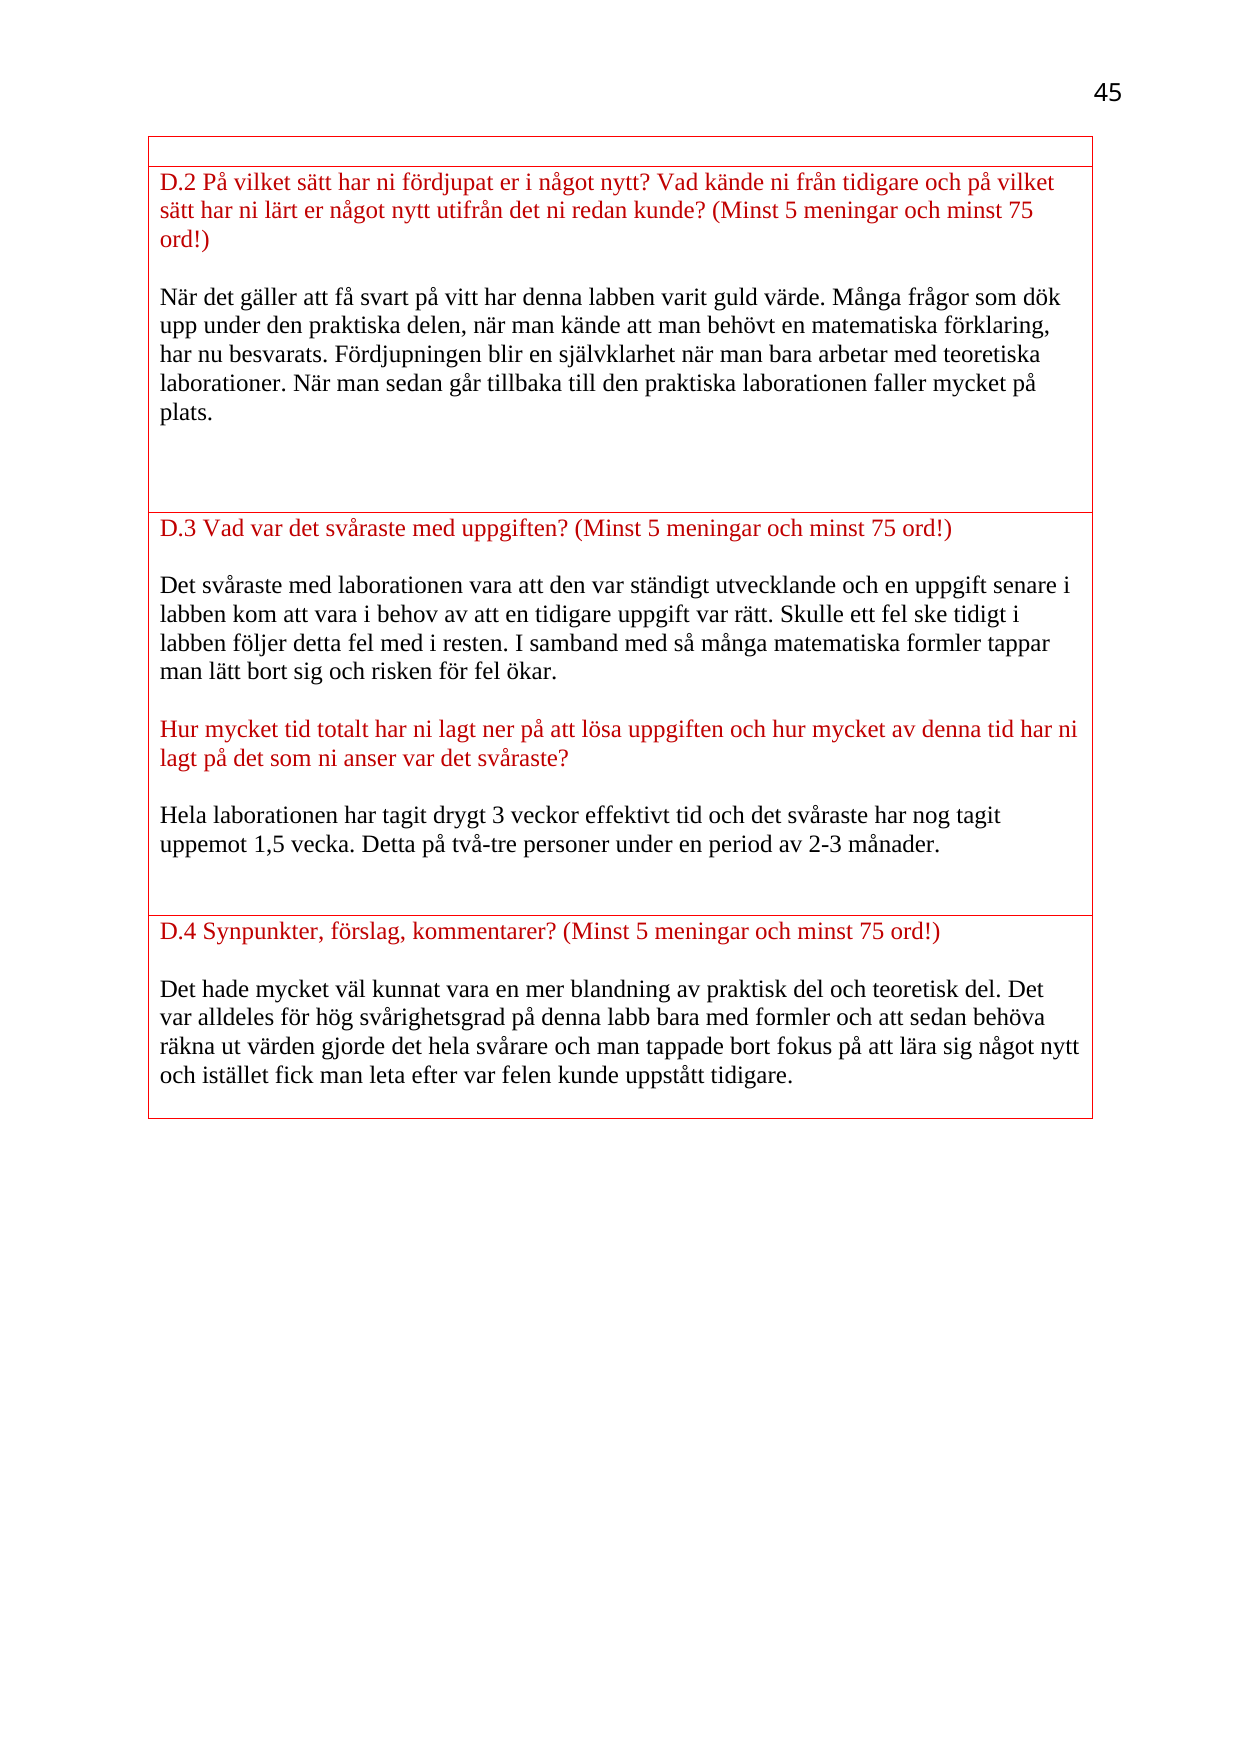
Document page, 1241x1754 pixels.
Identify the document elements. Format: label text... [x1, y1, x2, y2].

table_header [149, 137, 1092, 166]
table_cell D.3 Vad var det svåraste med uppgiften? (Minst 5 meningar och minst 75 ord!) Det svåraste med laborationen vara att den var ständigt utvecklande och en uppgift senare i labben kom att vara i behov av att en tidigare uppgift var rätt. Skulle ett fel ske tidigt i labben följer detta fel med i resten. I samband med så många matematiska formler tappar man lätt bort sig och risken för fel ökar. Hur mycket tid totalt har ni lagt ner på att lösa uppgiften och hur mycket av denna tid har ni lagt på det som ni anser var det svåraste? Hela laborationen har tagit drygt 3 veckor effektivt tid och det svåraste har nog tagit uppemot 1,5 vecka. Detta på två-tre personer under en period av 2-3 månader. [149, 513, 1092, 915]
table_cell D.4 Synpunkter, förslag, kommentarer? (Minst 5 meningar och minst 75 ord!) Det hade mycket väl kunnat vara en mer blandning av praktisk del och teoretisk del. Det var alldeles för hög svårighetsgrad på denna labb bara med formler och att sedan behöva räkna ut värden gjorde det hela svårare och man tappade bort fokus på att lära sig något nytt och istället fick man leta efter var felen kunde uppstått tidigare. [149, 916, 1092, 1117]
table_cell D.2 På vilket sätt har ni fördjupat er i något nytt? Vad kände ni från tidigare och på vilket sätt har ni lärt er något nytt utifrån det ni redan kunde? (Minst 5 meningar och minst 75 ord!) När det gäller att få svart på vitt har denna labben varit guld värde. Många frågor som dök upp under den praktiska delen, när man kände att man behövt en matematiska förklaring, har nu besvarats. Fördjupningen blir en självklarhet när man bara arbetar med teoretiska laborationer. När man sedan går tillbaka till den praktiska laborationen faller mycket på plats. [149, 167, 1092, 512]
